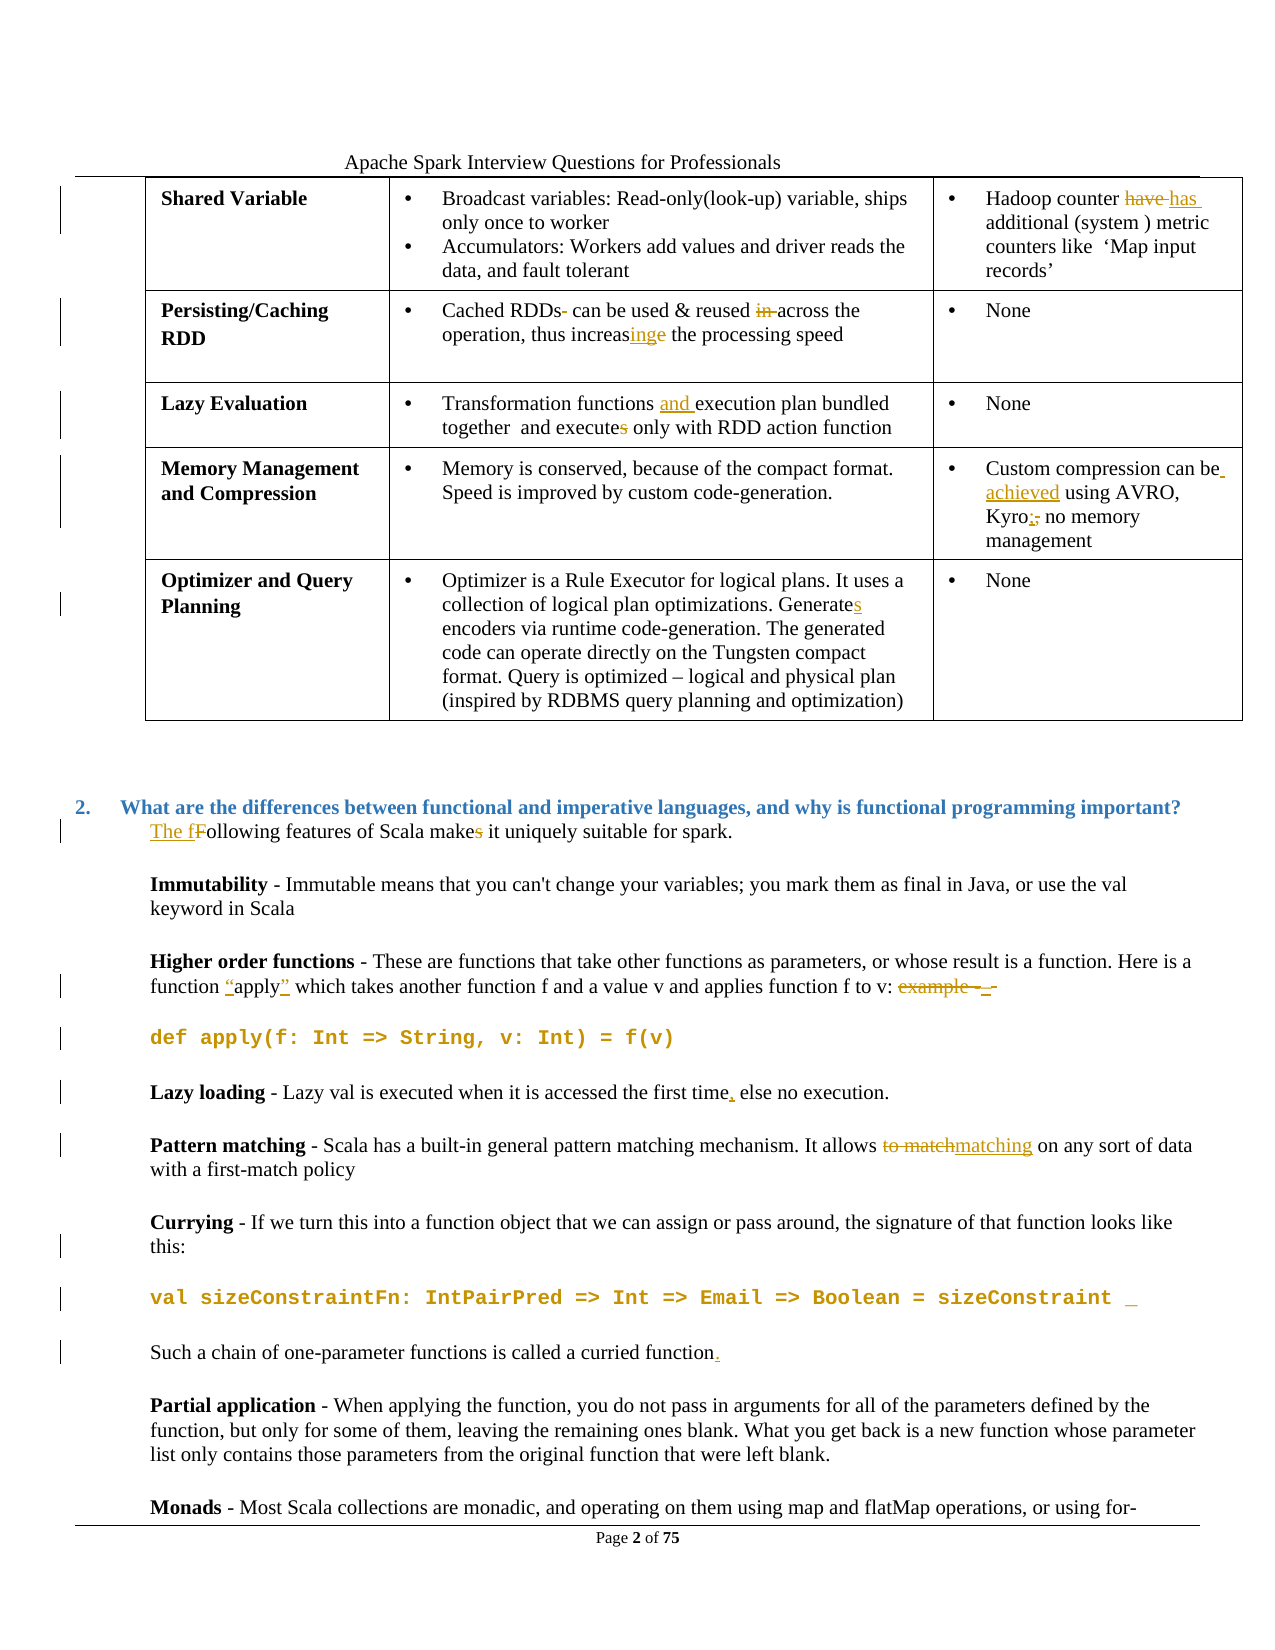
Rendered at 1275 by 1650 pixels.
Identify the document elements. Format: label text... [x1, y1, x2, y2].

text Pattern matching - Scala has a built-in general pattern matching mechanism. It allows on any sort of data with a first-match policy [150, 1133, 1200, 1181]
table_cell None [934, 383, 1242, 447]
table_cell Hadoop counter additional (system ) metric counters like ‘Map input records’ [934, 178, 1242, 290]
subtitle What are the differences between functional and imperative languages, and why is functional programming important? [75, 795, 1200, 819]
text def apply(f: Int => String, v: Int) = f(v) [150, 1027, 1200, 1050]
table_cell Lazy Evaluation [146, 383, 389, 447]
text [150, 1495, 1200, 1519]
table_cell Broadcast variables: Read-only(look-up) variable, ships only once to worker Accumulators: Workers add values and driver reads the data, and fault tolerant [390, 178, 933, 290]
text Higher order functions - These are functions that take other functions as parameters, or whose result is a function. Here is a function apply which takes another function f and a value v and applies function f to v: [150, 949, 1200, 998]
table_cell Memory Management and Compression [146, 448, 389, 559]
text Currying - If we turn this into a function object that we can assign or pass around, the signature of that function looks like this: [150, 1210, 1200, 1258]
text val sizeConstraintFn: IntPairPred => Int => Email => Boolean = sizeConstraint _ [150, 1287, 1200, 1311]
table_cell Cached RDDs can be used & reused across the operation, thus increas the processing speed [390, 291, 933, 382]
table_cell Memory is conserved, because of the compact format. Speed is improved by custom code-generation. [390, 448, 933, 559]
text Lazy loading - Lazy val is executed when it is accessed the first time else no execution. [150, 1079, 1200, 1104]
text ollowing features of Scala make it uniquely suitable for spark. [150, 819, 1200, 843]
table_cell Shared Variable [146, 178, 389, 290]
text Such a chain of one-parameter functions is called a curried function [150, 1340, 1200, 1364]
table_cell Custom compression can be using AVRO, Kyro no memory management [934, 448, 1242, 559]
text Immutability - Immutable means that you can't change your variables; you mark them as final in Java, or use the val keyword in Scala [150, 872, 1200, 920]
table_cell Optimizer and Query Planning [146, 560, 389, 720]
table_cell Optimizer is a Rule Executor for logical plans. It uses a collection of logical plan optimizations. Generate encoders via runtime code-generation. The generated code can operate directly on the Tungsten compact format. Query is optimized – logical and physical plan (inspired by RDBMS query planning and optimization) [390, 560, 933, 720]
table_cell None [934, 560, 1242, 720]
table_cell Persisting/Caching RDD [146, 291, 389, 382]
text Partial application - When applying the function, you do not pass in arguments for all of the parameters defined by the function, but only for some of them, leaving the remaining ones blank. What you get back is a new function whose parameter list only contains those parameters from the original function that were left blank. [150, 1393, 1200, 1466]
table_cell None [934, 291, 1242, 382]
table_cell Transformation functions execution plan bundled together and execute only with RDD action function [390, 383, 933, 447]
